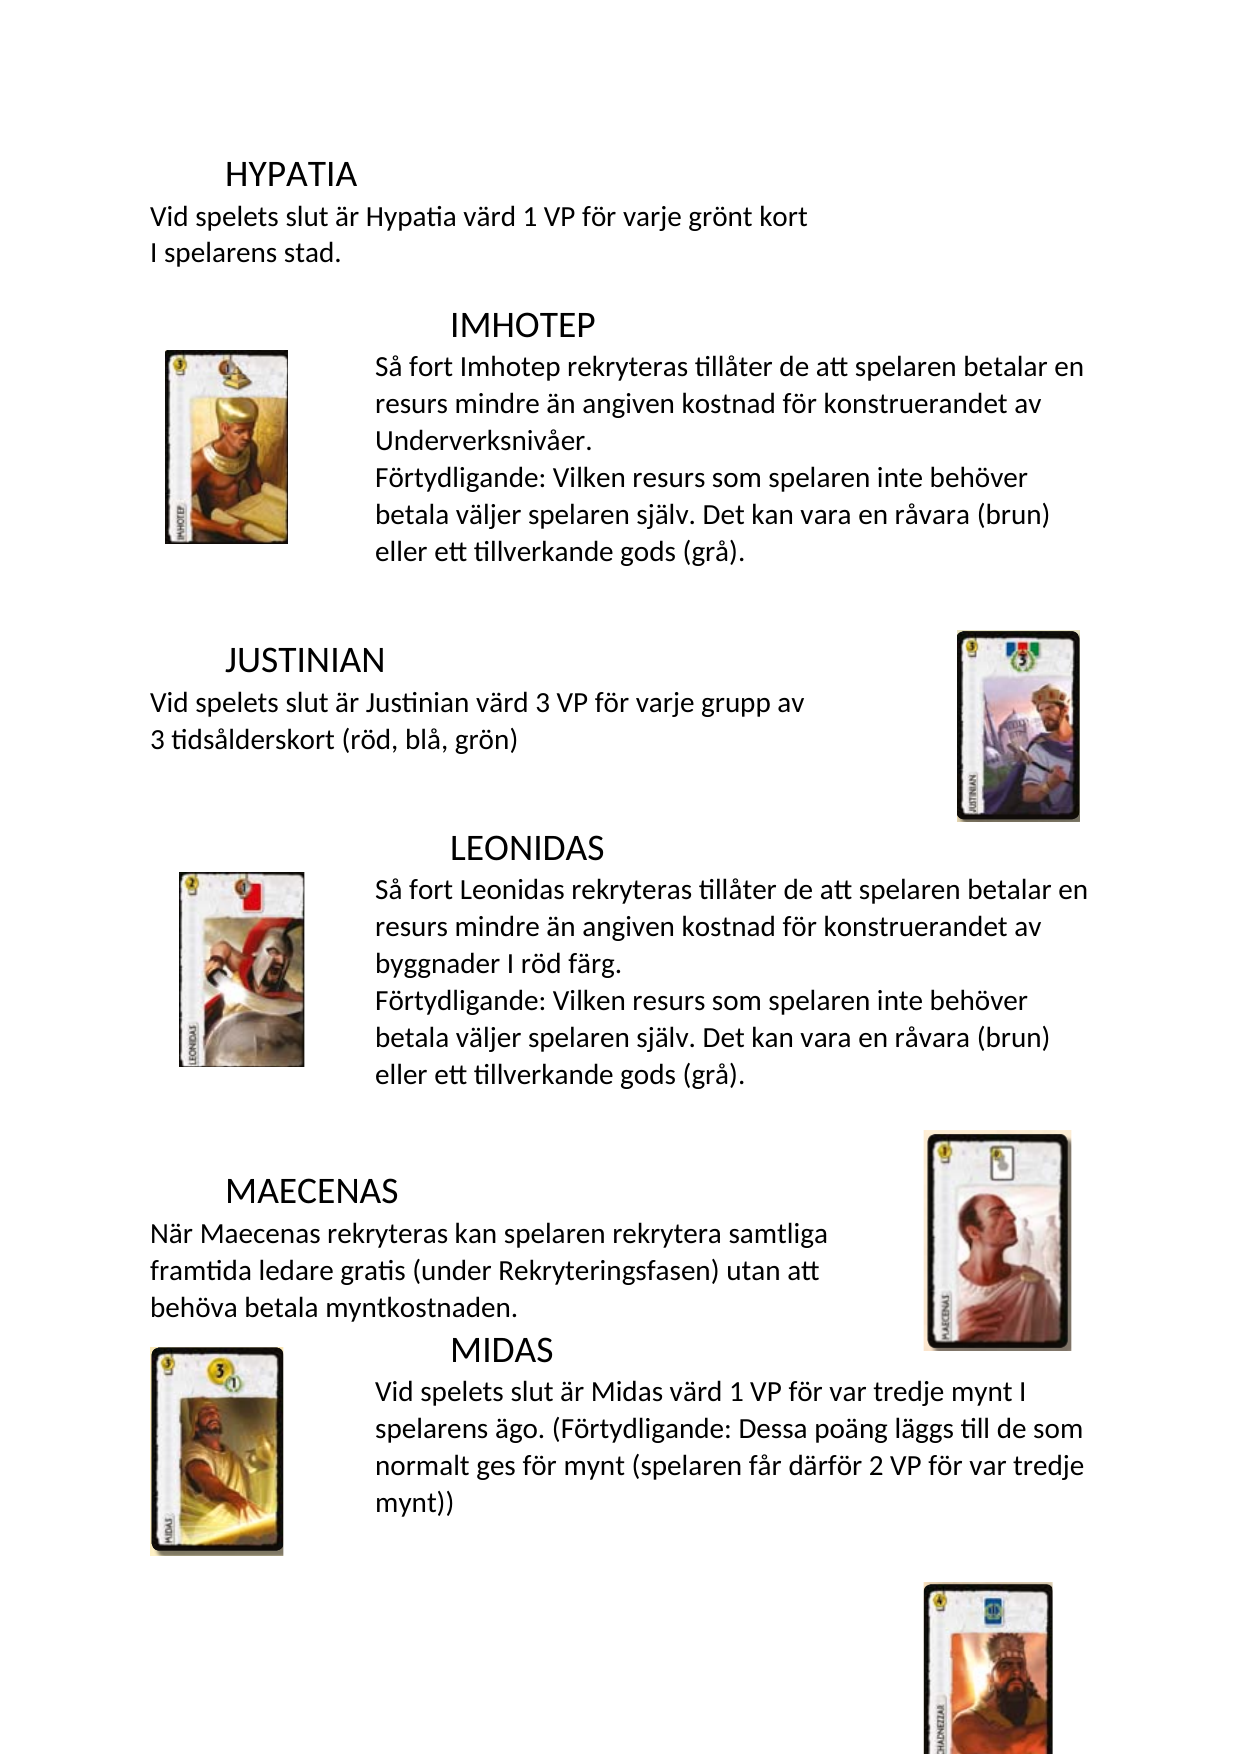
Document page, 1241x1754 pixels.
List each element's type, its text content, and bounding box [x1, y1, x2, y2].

text Förtydligande: Vilken resurs som spelaren inte behöver betala väljer spelaren själv. Det kan vara en råvara (brun) eller ett tillverkande gods (grå). [375, 982, 1090, 1092]
text Så fort Leonidas rekryteras tillåter de att spelaren betalar en resurs mindre än angiven kostnad för konstruerandet av byggnader I röd färg. [375, 871, 1090, 981]
text När Maecenas rekryteras kan spelaren rekrytera samtliga [150, 1215, 1090, 1250]
text JUSTINIAN [225, 636, 1090, 682]
picture [923, 1582, 1053, 1754]
picture [179, 872, 305, 1067]
text Vid spelets slut är Justinian värd 3 VP för varje grupp av [150, 684, 1090, 719]
text I spelarens stad. [150, 234, 1090, 270]
text Vid spelets slut är Midas värd 1 VP för var tredje mynt I spelarens ägo. (Förtydligande: Dessa poäng läggs till de som normalt ges för mynt (spelaren får därför 2 VP för var tredje mynt)) [375, 1373, 1090, 1520]
text MIDAS [450, 1326, 1090, 1372]
text HYPATIA [150, 150, 1090, 196]
picture [923, 1130, 1072, 1167]
text IMHOTEP [375, 301, 1090, 346]
text MAECENAS [150, 1167, 1090, 1213]
text behöva betala myntkostnaden. [150, 1289, 1090, 1324]
text framtida ledare gratis (under Rekryteringsfasen) utan att [150, 1252, 1090, 1287]
picture [957, 630, 1080, 636]
picture [150, 1347, 284, 1556]
text 3 tidsålderskort (röd, blå, grön) [150, 721, 1090, 756]
picture [957, 756, 1080, 822]
text Så fort Imhotep rekryteras tillåter de att spelaren betalar en resurs mindre än angiven kostnad för konstruerandet av Underverksnivåer. [375, 348, 1090, 458]
text Vid spelets slut är Hypatia värd 1 VP för varje grönt kort [150, 198, 1090, 233]
text LEONIDAS [375, 824, 1090, 869]
text Förtydligande: Vilken resurs som spelaren inte behöver betala väljer spelaren själv. Det kan vara en råvara (brun) eller ett tillverkande gods (grå). [375, 459, 1090, 569]
picture [165, 350, 288, 544]
